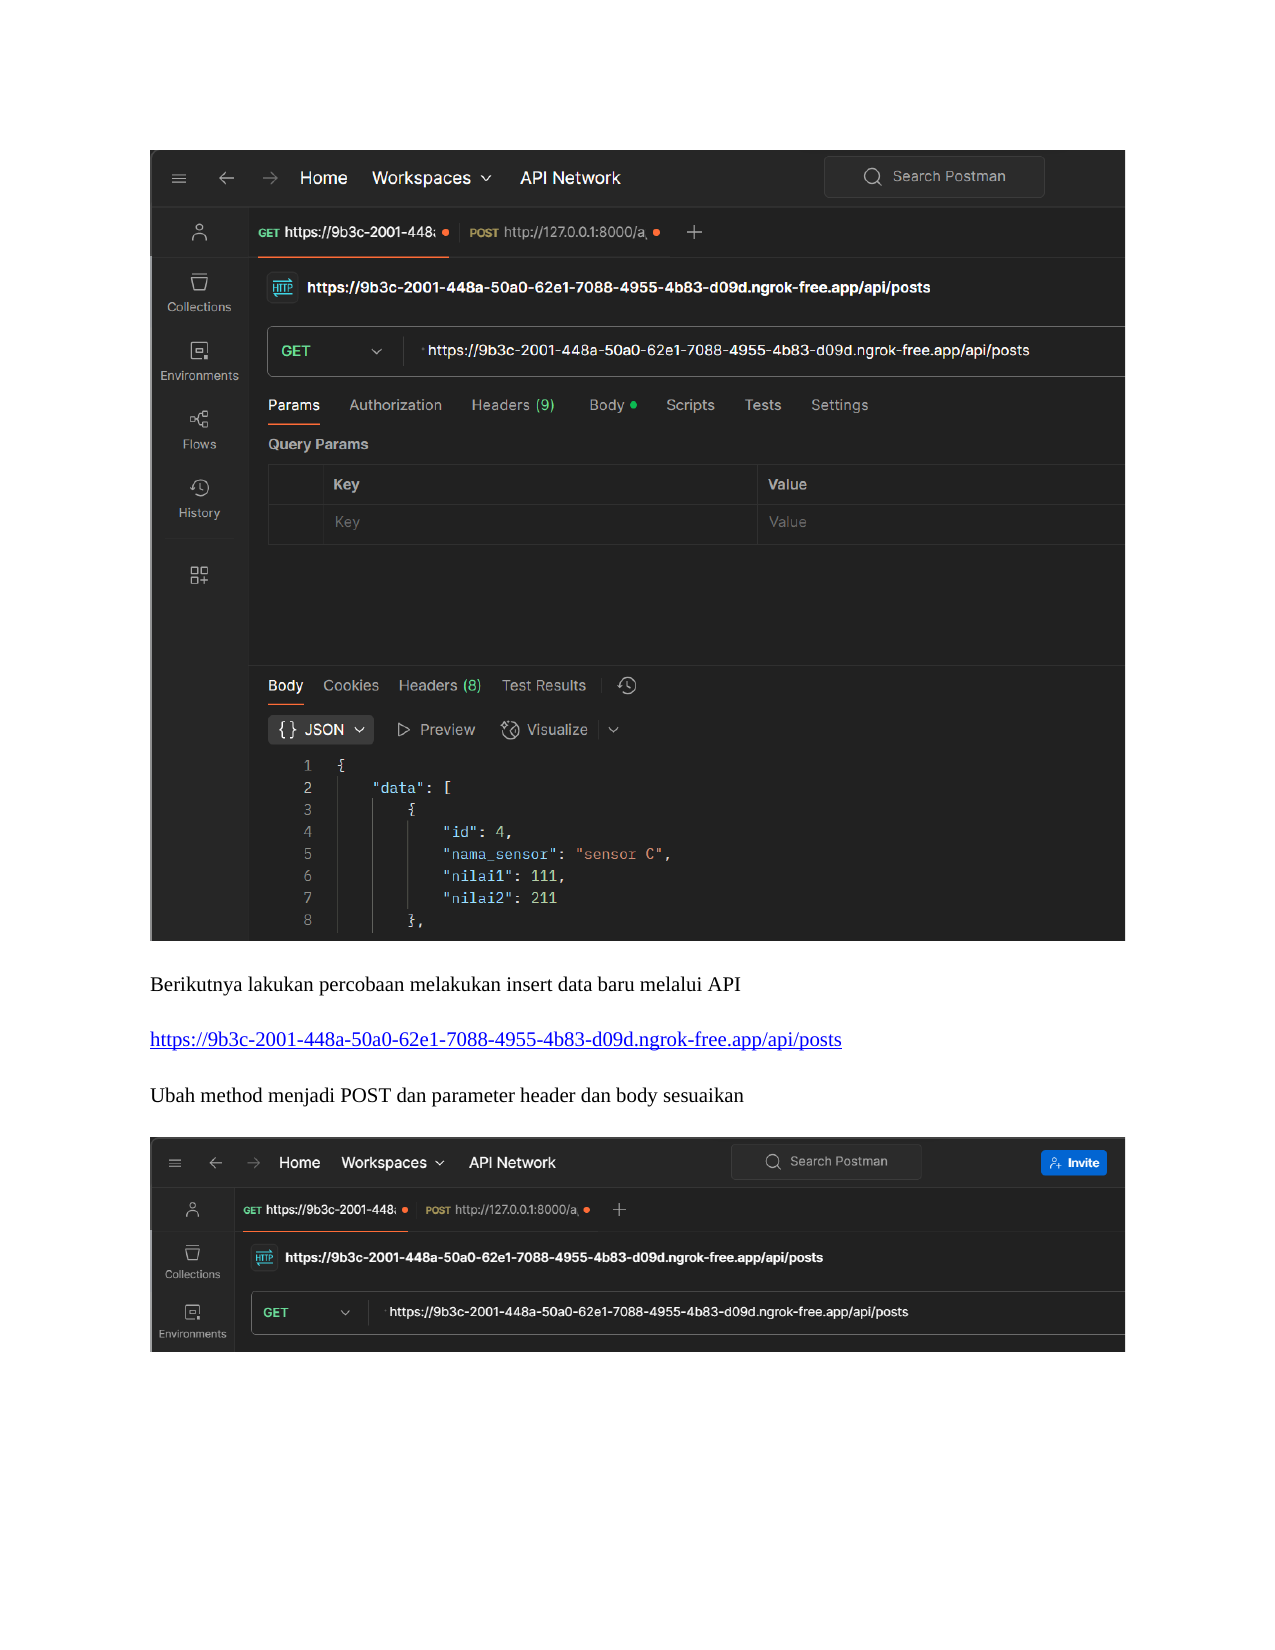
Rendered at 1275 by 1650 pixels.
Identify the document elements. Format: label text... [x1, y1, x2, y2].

picture [150, 1137, 1125, 1352]
text Berikutnya lakukan percobaan melakukan insert data baru melalui API [150, 972, 1125, 996]
picture [150, 150, 1125, 941]
text Ubah method menjadi POST dan parameter header dan body sesuaikan [150, 1082, 1125, 1107]
text https://9b3c-2001-448a-50a0-62e1-7088-4955-4b83-d09d.ngrok-free.app/api/posts [150, 1027, 1125, 1051]
